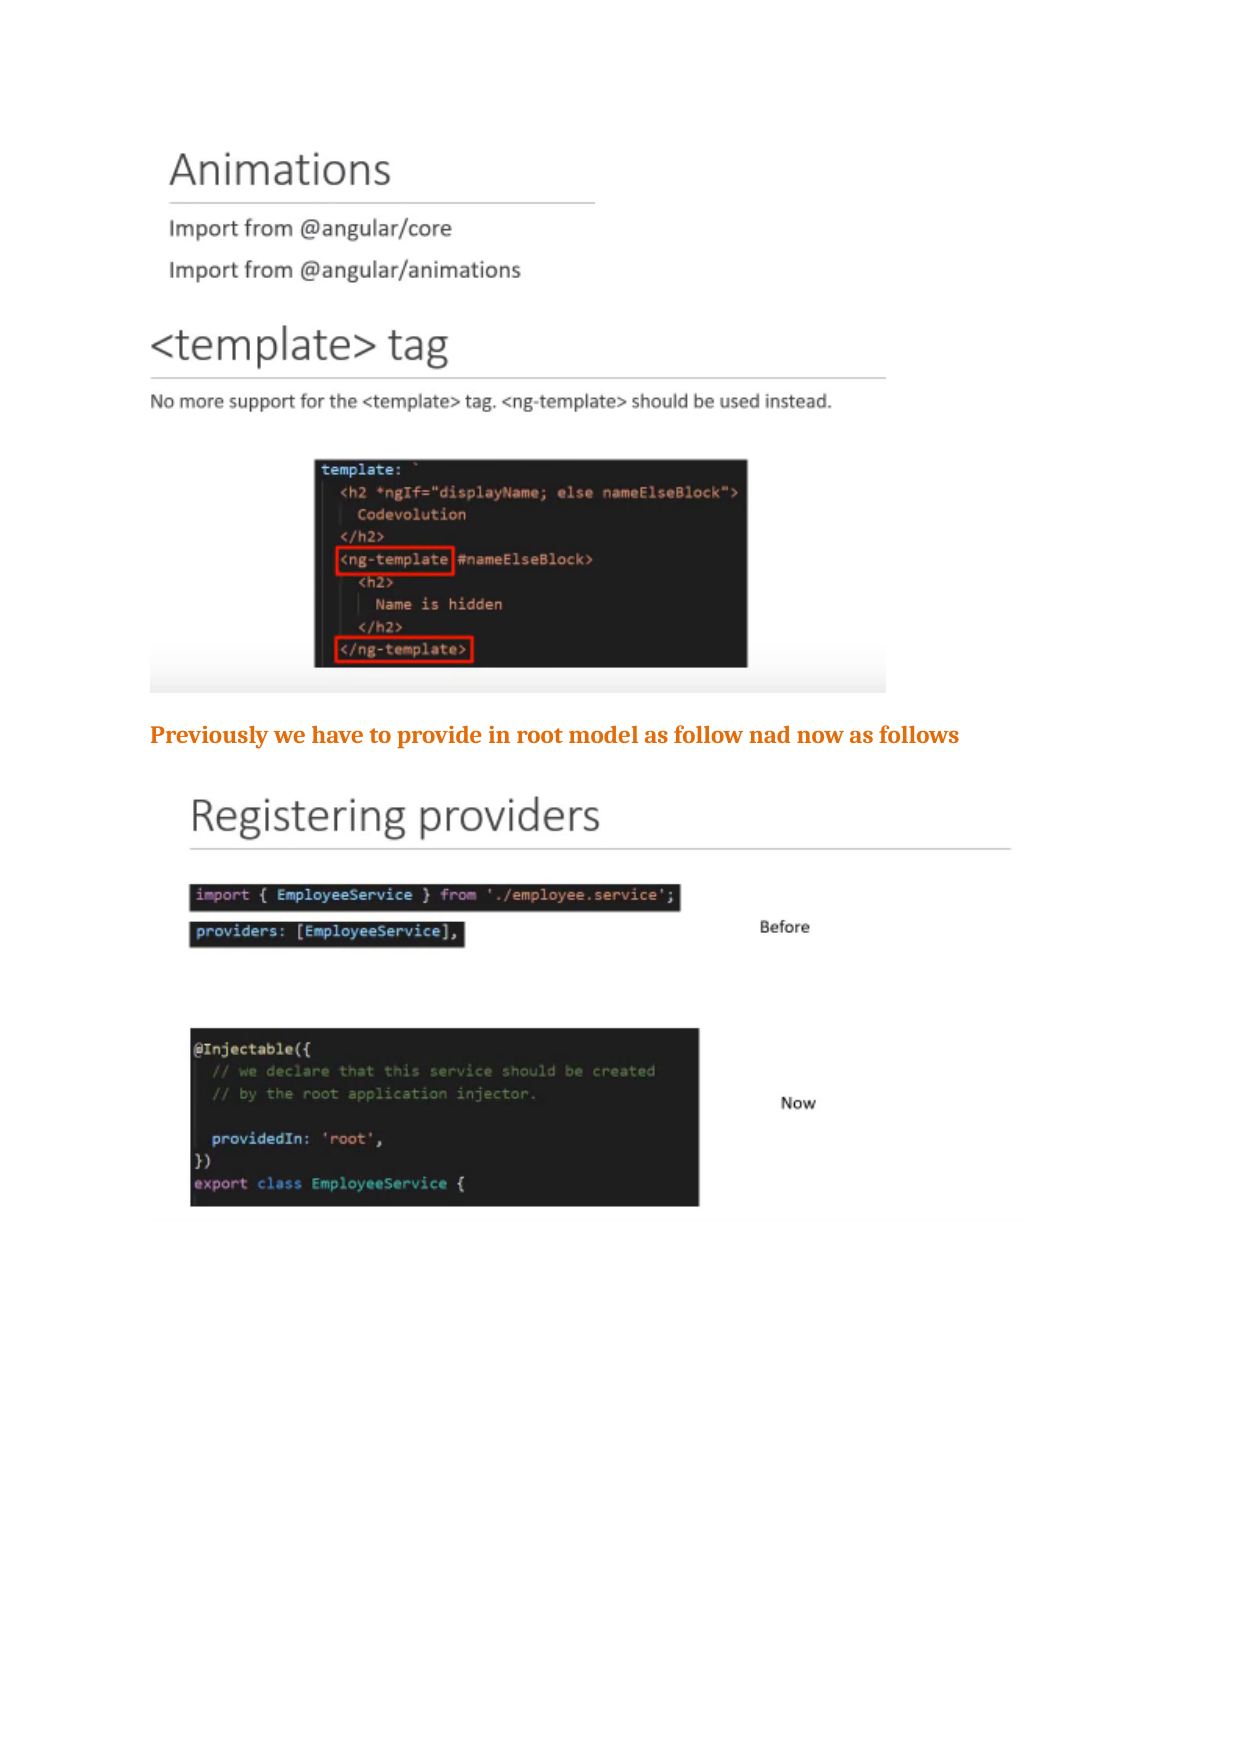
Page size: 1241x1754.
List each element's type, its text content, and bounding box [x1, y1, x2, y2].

picture [150, 778, 1030, 1224]
picture [150, 150, 886, 693]
subtitle Previously we have to provide in root model as follow nad now as follows [150, 721, 1090, 750]
